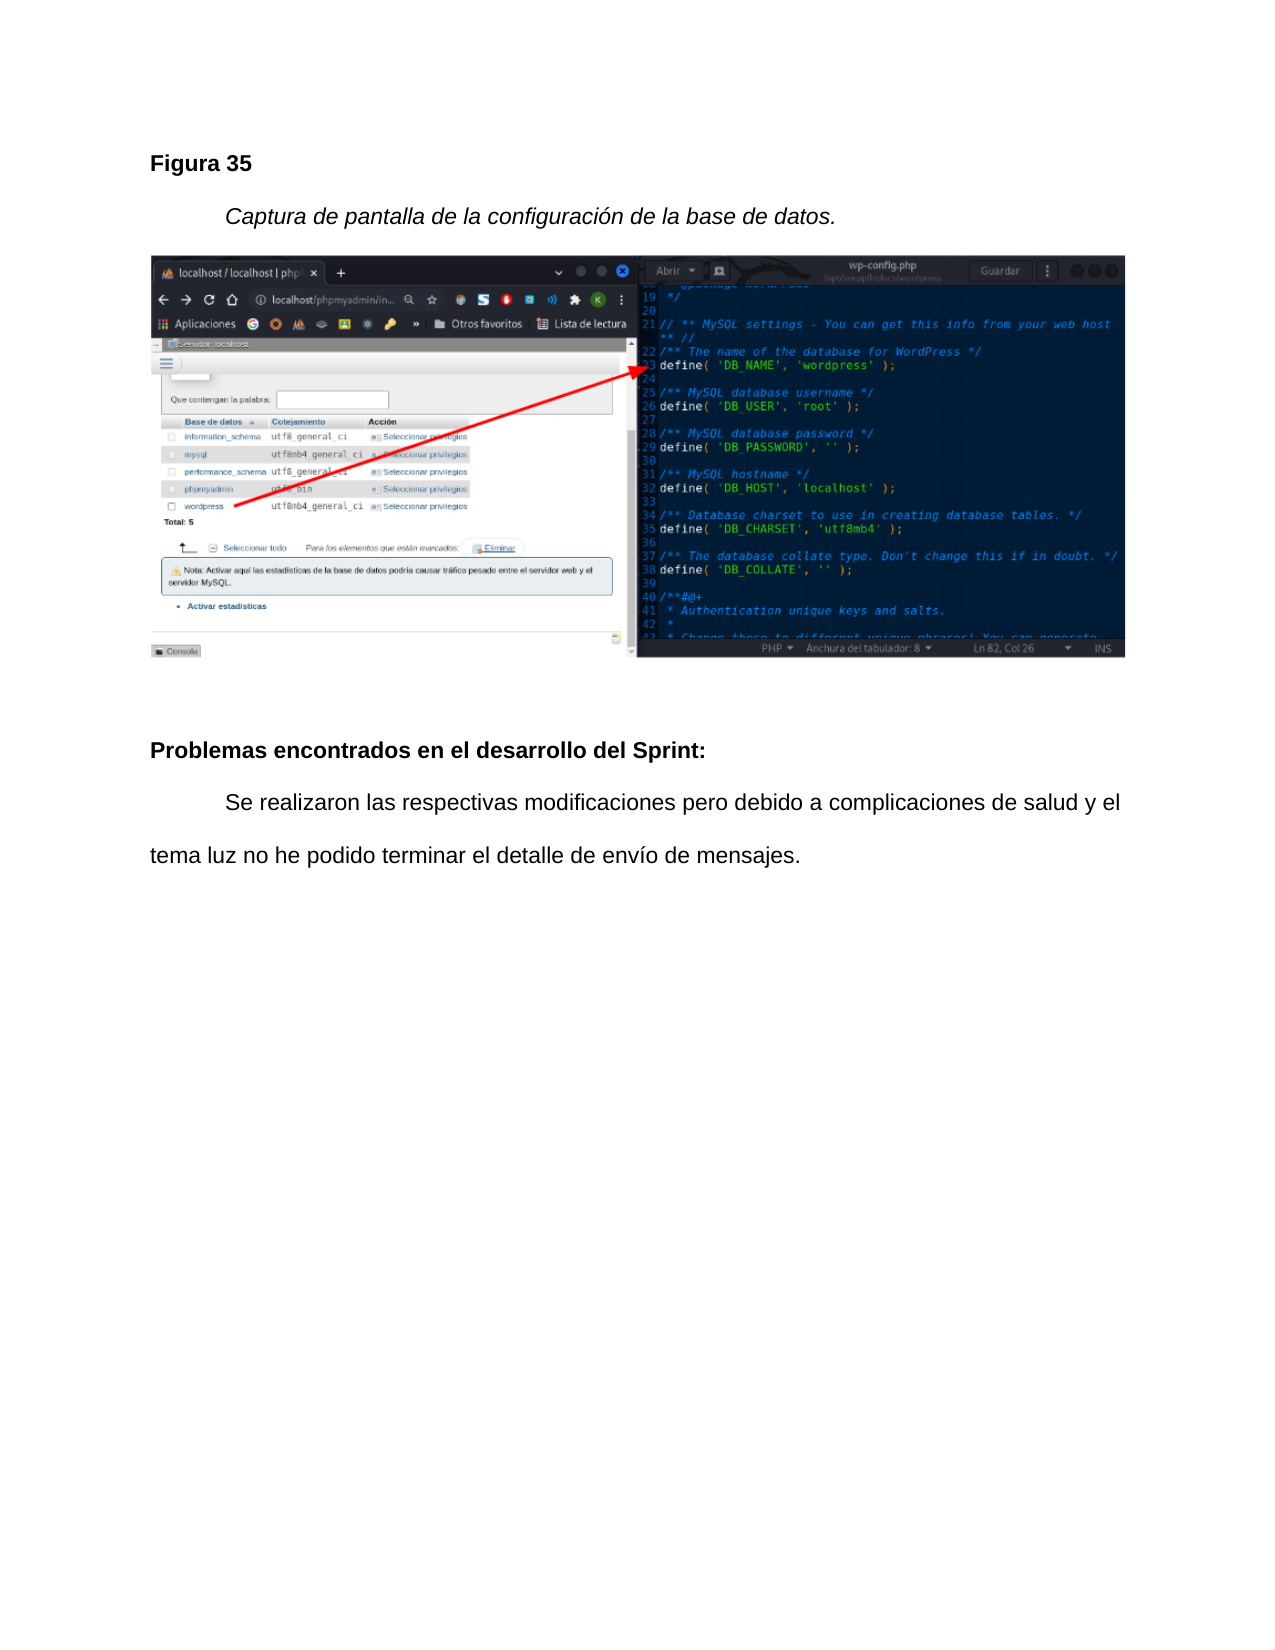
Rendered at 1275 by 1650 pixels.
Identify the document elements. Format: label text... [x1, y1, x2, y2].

text Figura 35 [150, 150, 1125, 176]
text Se realizaron las respectivas modificaciones pero debido a complicaciones de salud y el tema luz no he podido terminar el detalle de envío de mensajes. [150, 789, 1125, 868]
subtitle Problemas encontrados en el desarrollo del Sprint: [150, 737, 1125, 763]
picture [150, 255, 1125, 658]
text Captura de pantalla de la configuración de la base de datos. [150, 203, 1125, 229]
